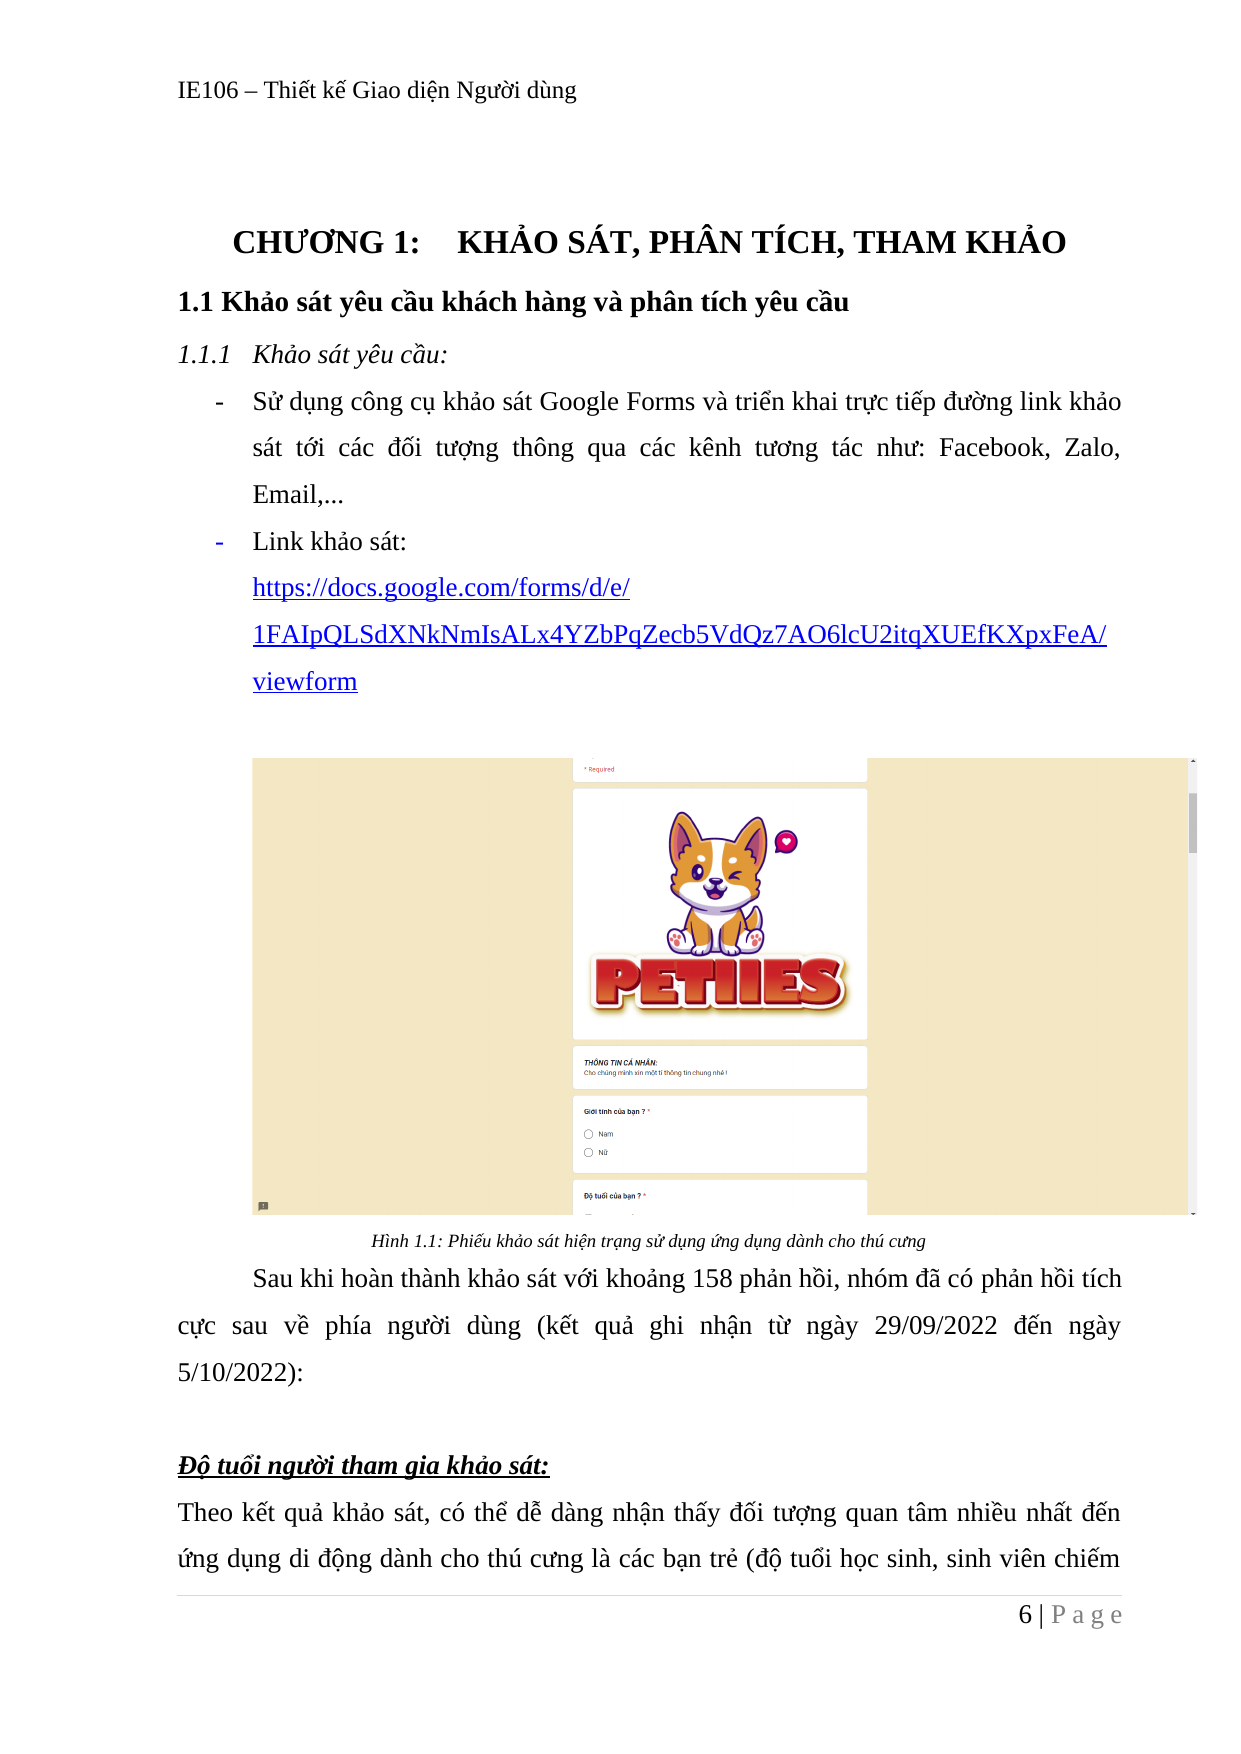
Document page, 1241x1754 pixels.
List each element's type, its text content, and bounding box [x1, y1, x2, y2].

subtitle Khảo sát yêu cầu khách hàng và phân tích yêu cầu [177, 284, 1122, 317]
text Hình 1.1: Phiếu khảo sát hiện trạng sử dụng ứng dụng dành cho thú cưng [177, 1230, 1122, 1252]
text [177, 1496, 1122, 1573]
subtitle Khảo sát yêu cầu: [177, 338, 1122, 369]
text Sau khi hoàn thành khảo sát với khoảng 158 phản hồi, nhóm đã có phản hồi tích cực sau về phía người dùng (kết quả ghi nhận từ ngày 29/09/2022 đến ngày 5/10/2022): [177, 1262, 1122, 1387]
text Độ tuổi người tham gia khảo sát: [177, 1449, 1122, 1480]
list https://docs.google.com/forms/d/e/1FAIpQLSdXNkNmIsALx4YZbPqZecb5VdQz7AO6lcU2itqXUEfKXpxFeA/viewform [252, 572, 1122, 696]
list Link khảo sát: [215, 525, 1122, 556]
subtitle KHẢO SÁT, PHÂN TÍCH, THAM KHẢO [177, 222, 1122, 260]
picture [252, 758, 1198, 1215]
list Sử dụng công cụ khảo sát Google Forms và triển khai trực tiếp đường link khảo sát tới các đối tượng thông qua các kênh tương tác như: Facebook, Zalo, Email,... [215, 385, 1122, 509]
